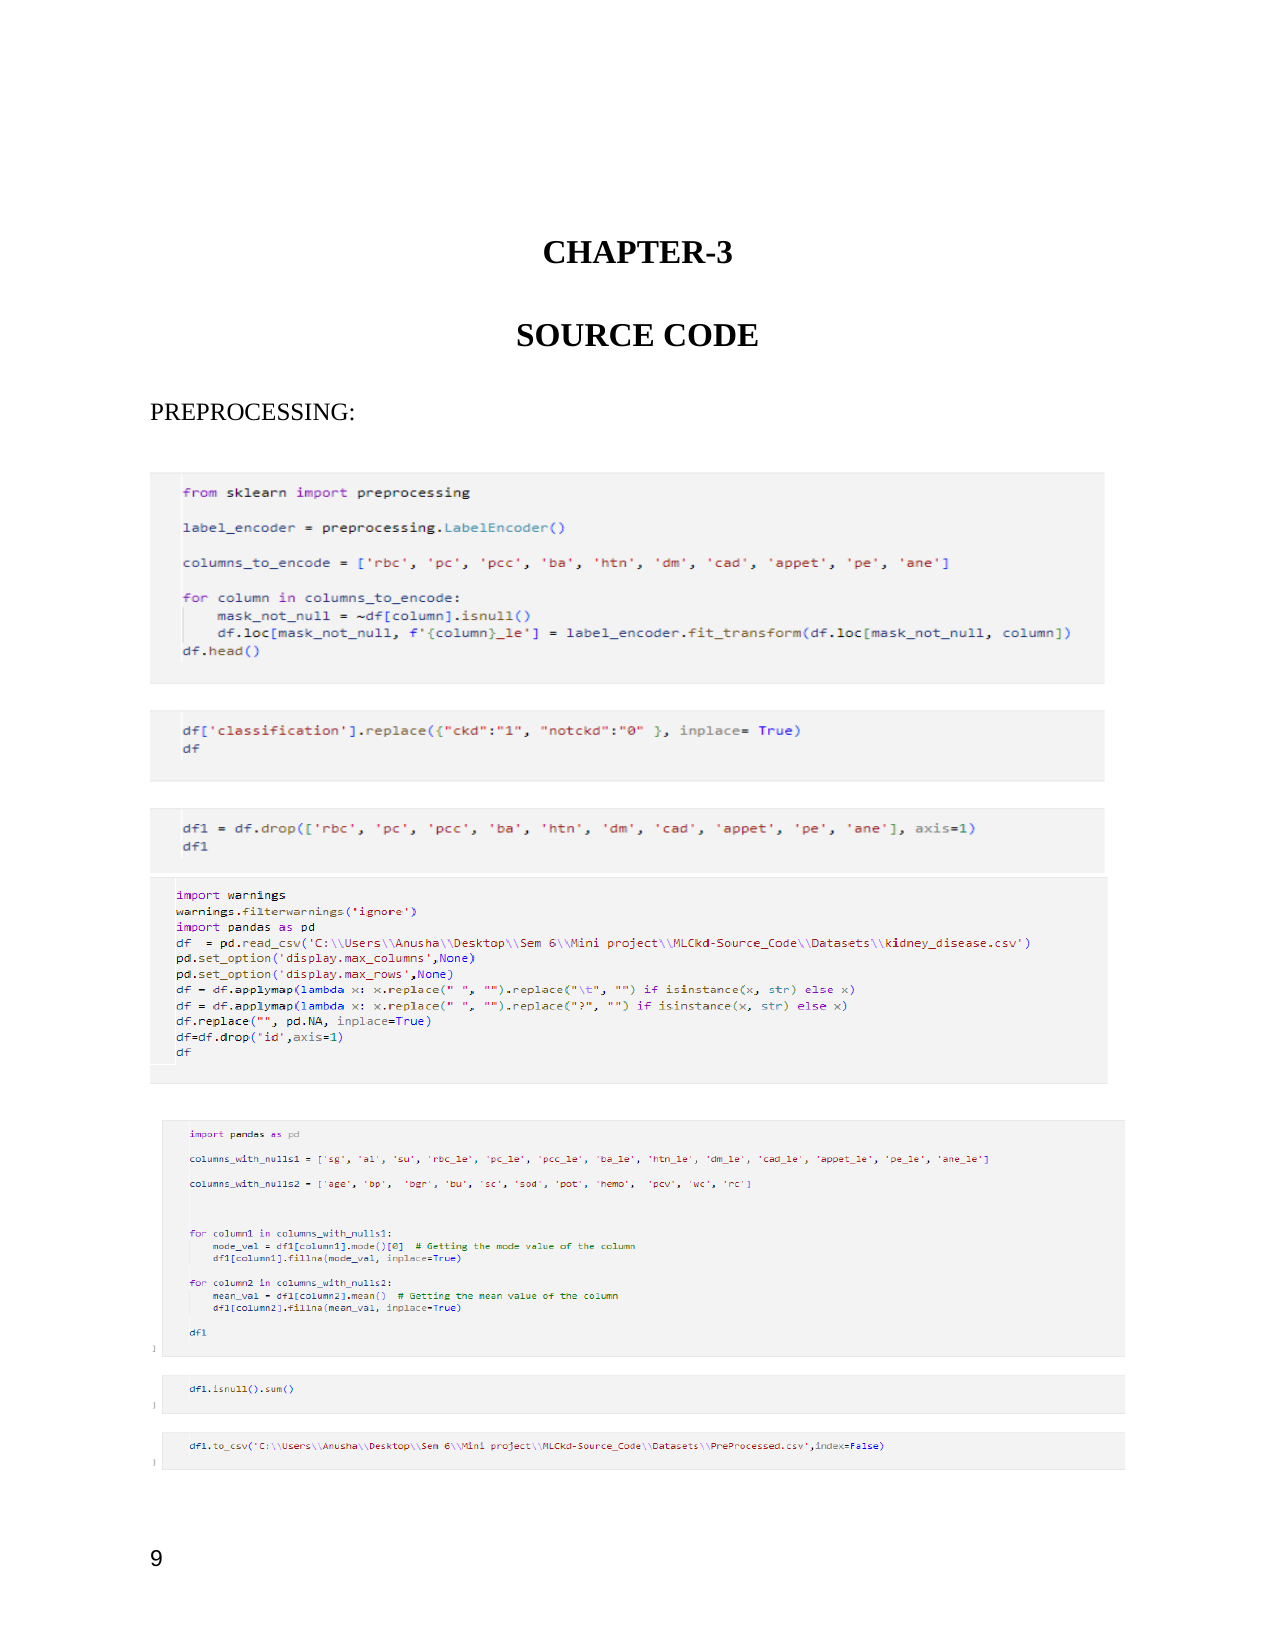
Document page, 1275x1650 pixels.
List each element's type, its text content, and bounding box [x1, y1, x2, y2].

picture [150, 1112, 1125, 1475]
text PREPROCESSING: [150, 397, 1125, 426]
picture [150, 465, 1108, 1088]
text SOURCE CODE [150, 315, 1125, 353]
text CHAPTER-3 [150, 232, 1125, 271]
